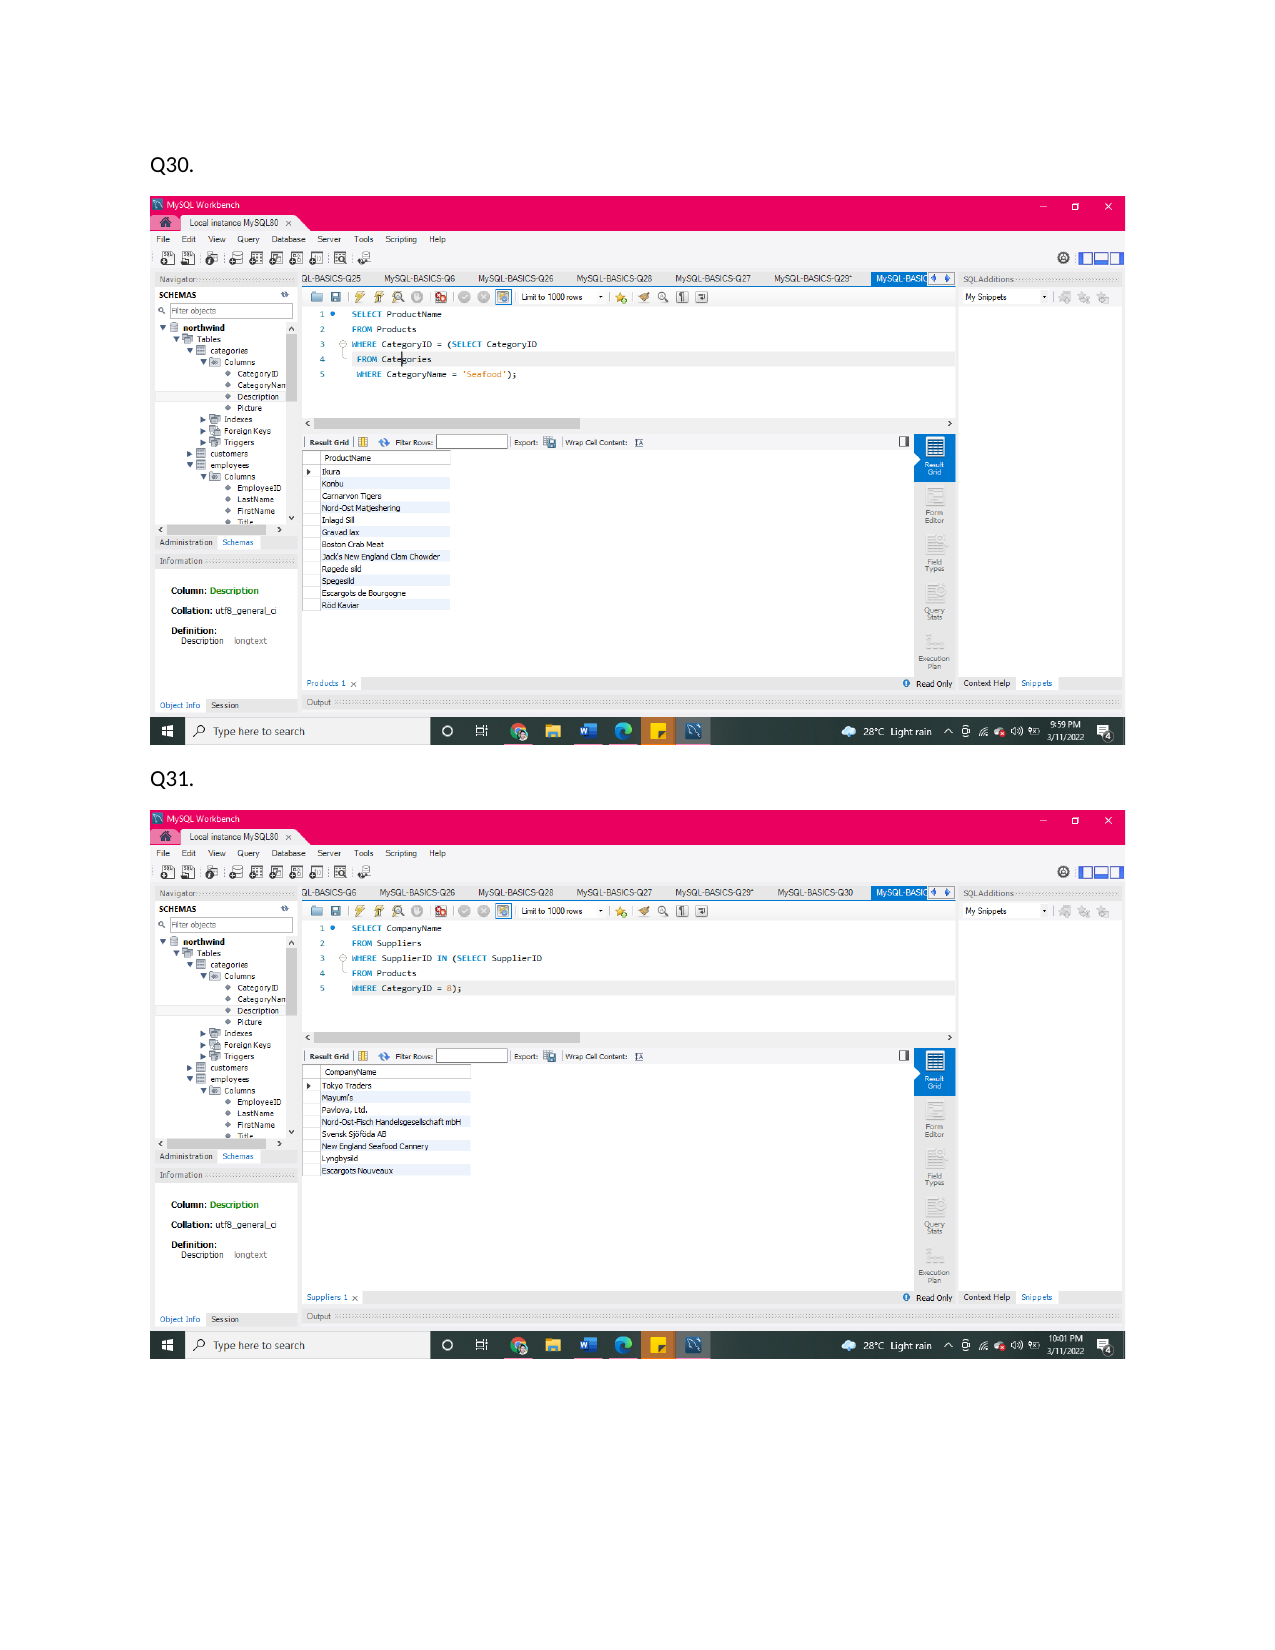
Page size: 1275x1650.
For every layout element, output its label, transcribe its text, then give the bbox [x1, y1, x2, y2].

picture [150, 810, 1125, 1359]
picture [150, 196, 1125, 745]
text Q30. [150, 150, 1125, 178]
text Q31. [150, 764, 1125, 792]
